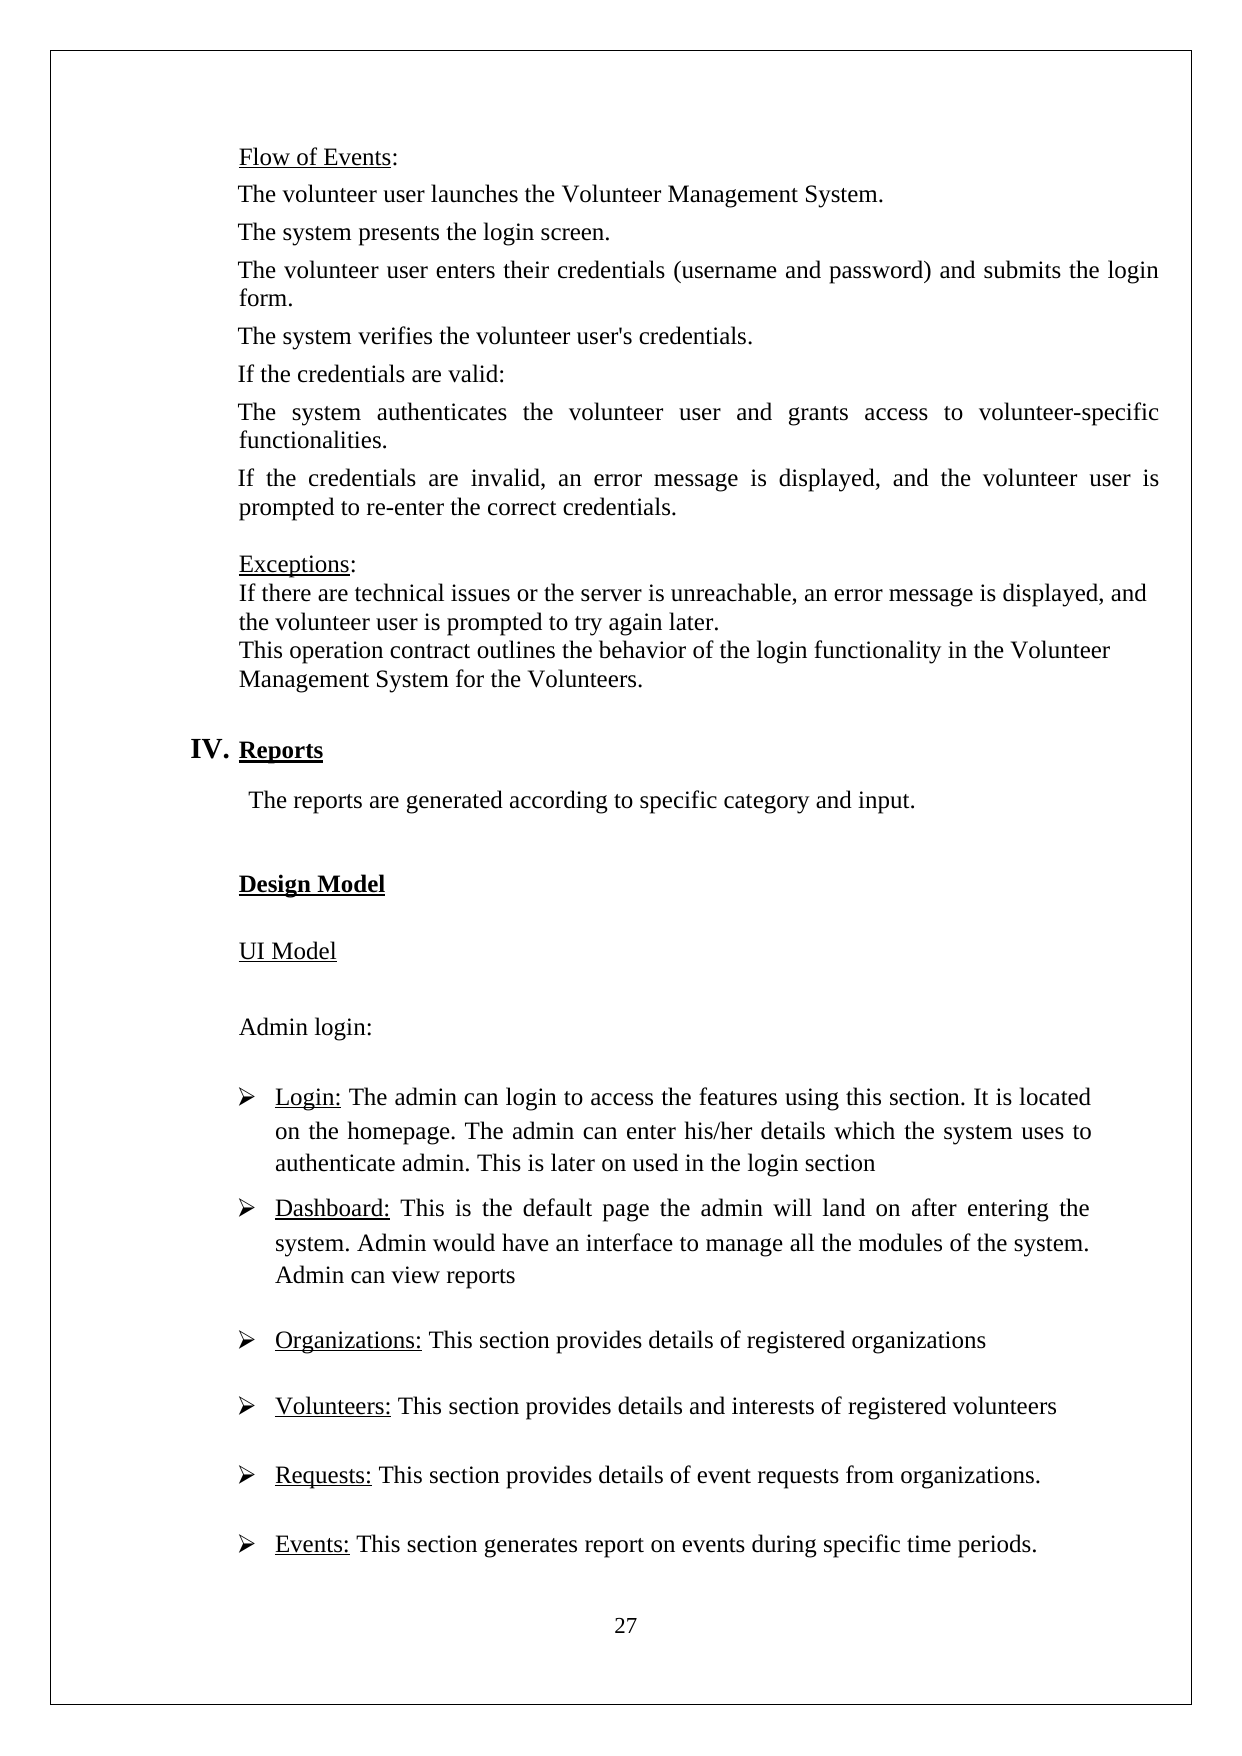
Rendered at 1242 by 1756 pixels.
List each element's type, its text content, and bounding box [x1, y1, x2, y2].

list If the credentials are valid: [237, 359, 1160, 388]
list The volunteer user enters their credentials (username and password) and submits the login form. [237, 255, 1160, 312]
list Design Model [238, 869, 1160, 897]
list The system verifies the volunteer user's credentials. [237, 321, 1160, 350]
list Login: The admin can login to access the features using this section. It is located on the homepage. The admin can enter his/her details which the system uses to authenticate admin. This is later on used in the login section [237, 1078, 1092, 1176]
subtitle If there are technical issues or the server is unreachable, an error message is displayed, and the volunteer user is prompted to try again later. [238, 578, 1160, 636]
text The reports are generated according to specific category and input. [248, 786, 942, 814]
list Organizations: This section provides details of registered organizations [237, 1321, 1091, 1356]
list The system presents the login screen. [237, 217, 1160, 246]
subtitle Admin login: [238, 1012, 1160, 1041]
subtitle Exceptions: [238, 549, 1160, 578]
list The system authenticates the volunteer user and grants access to volunteer-specific functionalities. [237, 397, 1160, 454]
subtitle Reports [190, 731, 1160, 765]
subtitle This operation contract outlines the behavior of the login functionality in the Volunteer Management System for the Volunteers. [238, 636, 1160, 693]
list If the credentials are invalid, an error message is displayed, and the volunteer user is prompted to re-enter the correct credentials. [237, 463, 1160, 521]
list Requests: This section provides details of event requests from organizations. [237, 1457, 1091, 1491]
list The volunteer user launches the Volunteer Management System. [237, 179, 1160, 208]
list Dashboard: This is the default page the admin will land on after entering the system. Admin would have an interface to manage all the modules of the system. Admin can view reports [237, 1190, 1091, 1289]
subtitle UI Model [238, 936, 1160, 964]
list Events: This section generates report on events during specific time periods. [237, 1526, 1091, 1559]
subtitle Flow of Events: [238, 142, 1160, 170]
list Volunteers: This section provides details and interests of registered volunteers [237, 1388, 1091, 1422]
